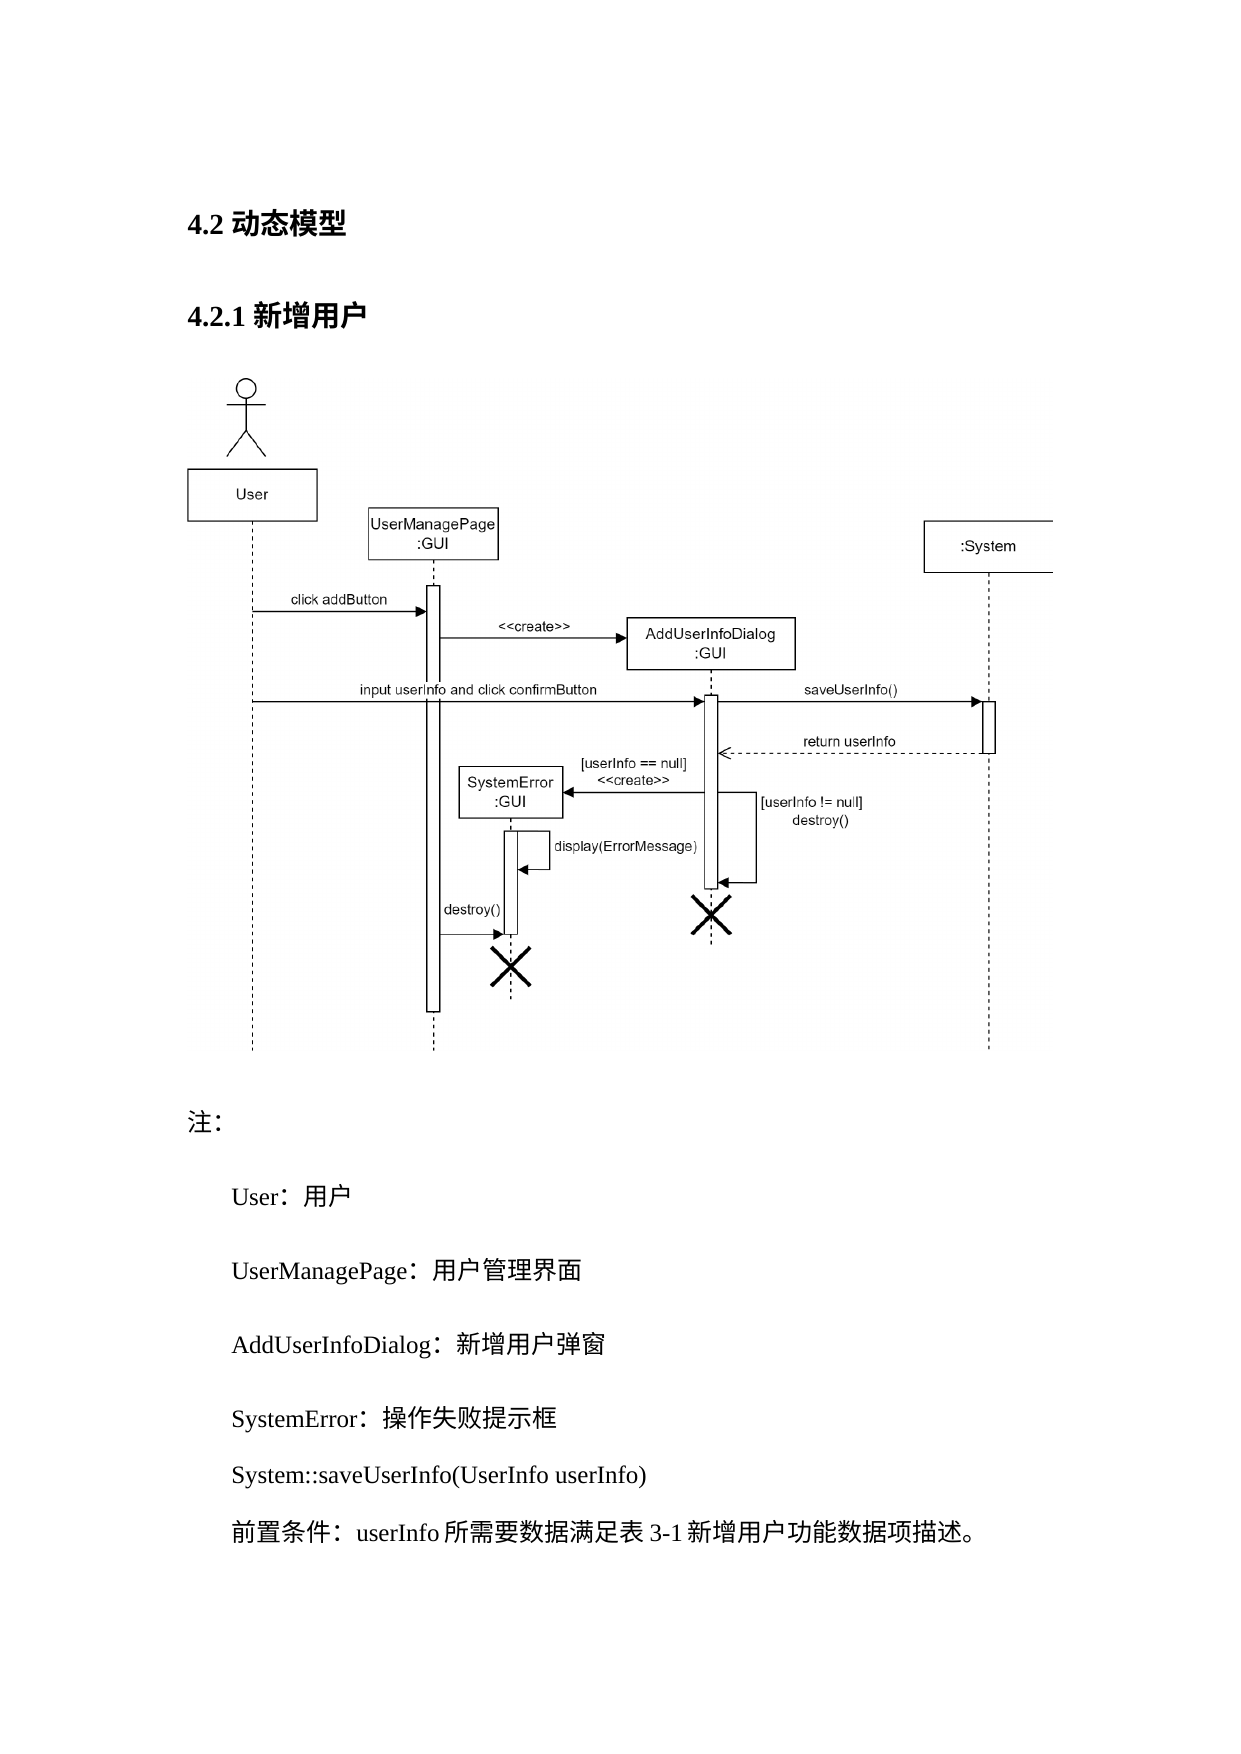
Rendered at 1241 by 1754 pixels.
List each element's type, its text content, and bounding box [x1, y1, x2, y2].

subtitle 新增用户 [187, 281, 1053, 346]
picture [187, 378, 1053, 1051]
subtitle 动态模型 [187, 189, 1053, 254]
text SystemError：操作失败提示框 [187, 1384, 1053, 1449]
text UserManagePage：用户管理界面 [187, 1236, 1053, 1301]
text 前置条件：userInfo所需要数据满足表3-1新增用户功能数据项描述。 [231, 1498, 1053, 1563]
text System::saveUserInfo(UserInfo userInfo) [231, 1458, 1053, 1491]
text AddUserInfoDialog：新增用户弹窗 [187, 1310, 1053, 1375]
text 注： [187, 1088, 1053, 1153]
text User：用户 [187, 1162, 1053, 1227]
